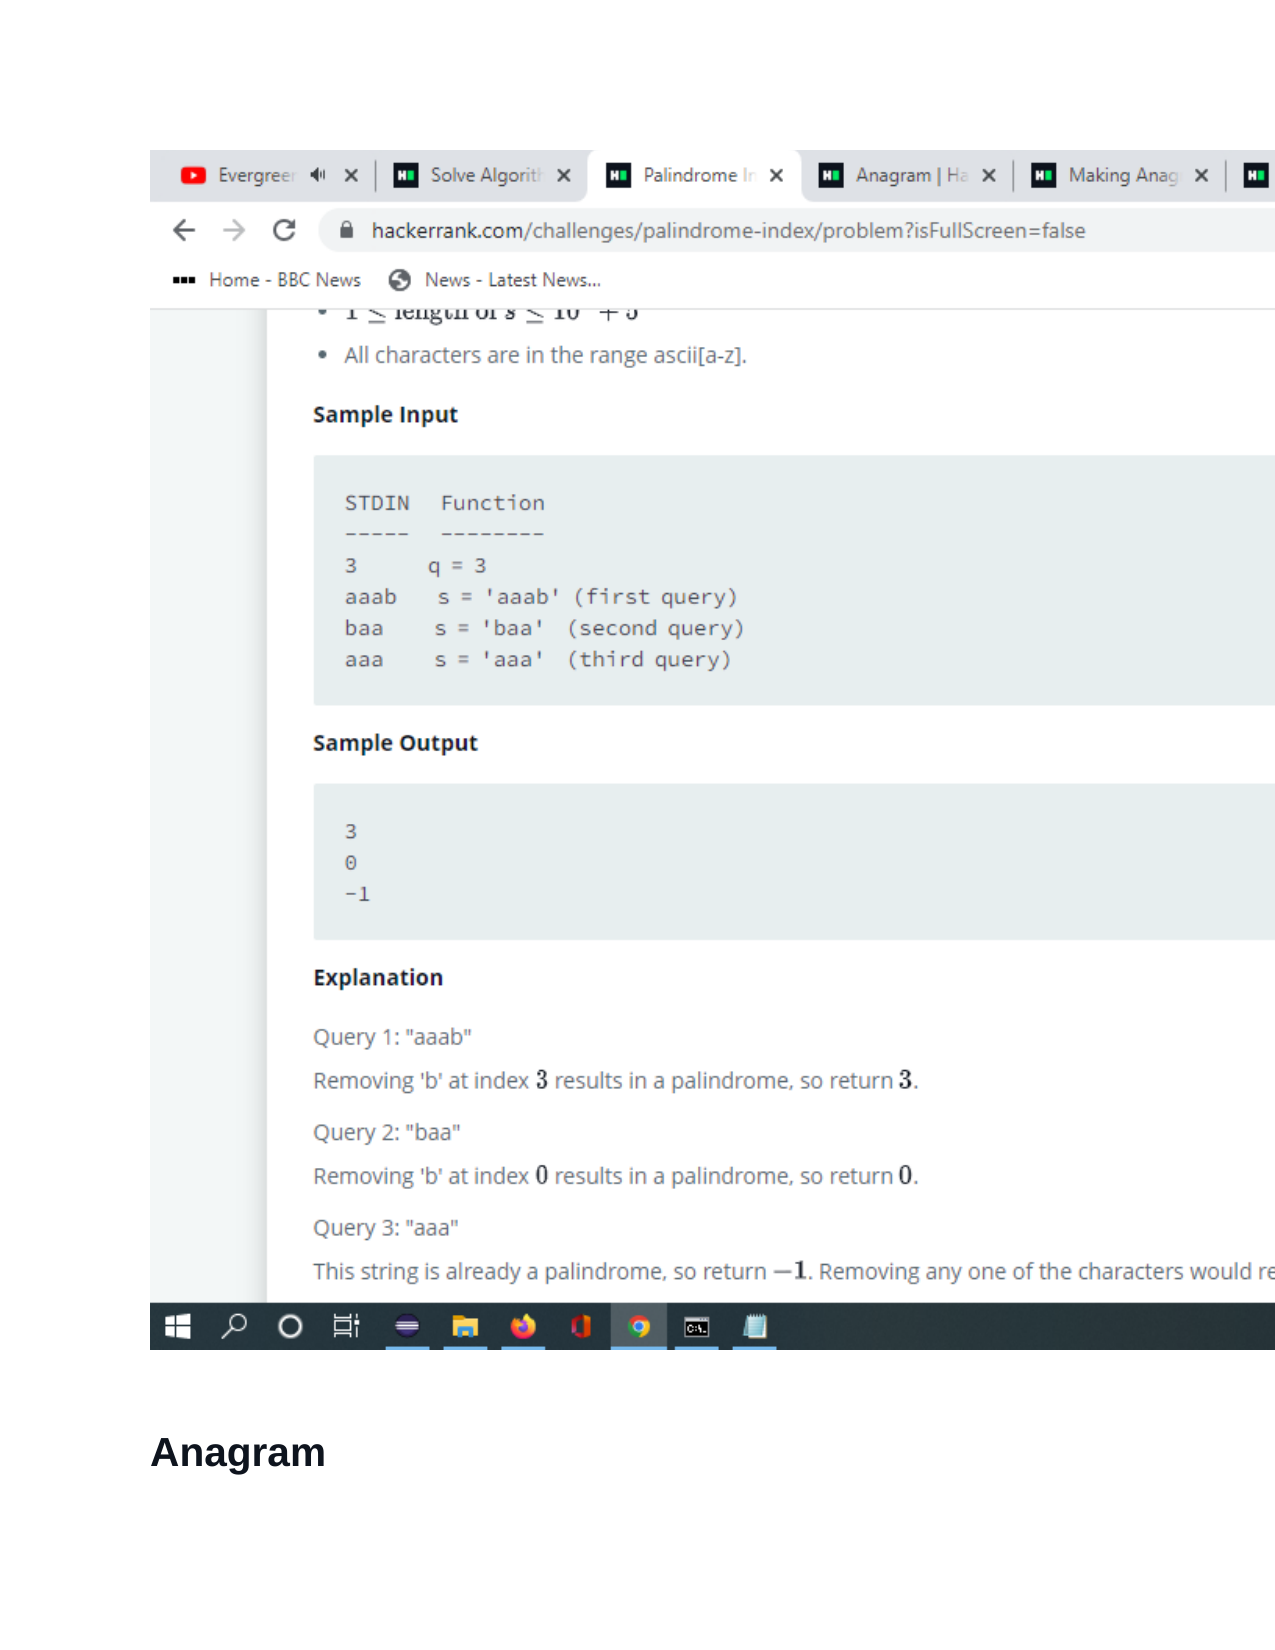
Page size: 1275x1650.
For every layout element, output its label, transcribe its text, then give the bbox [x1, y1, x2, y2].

picture [150, 150, 1275, 1350]
subtitle Anagram [150, 1428, 1125, 1475]
